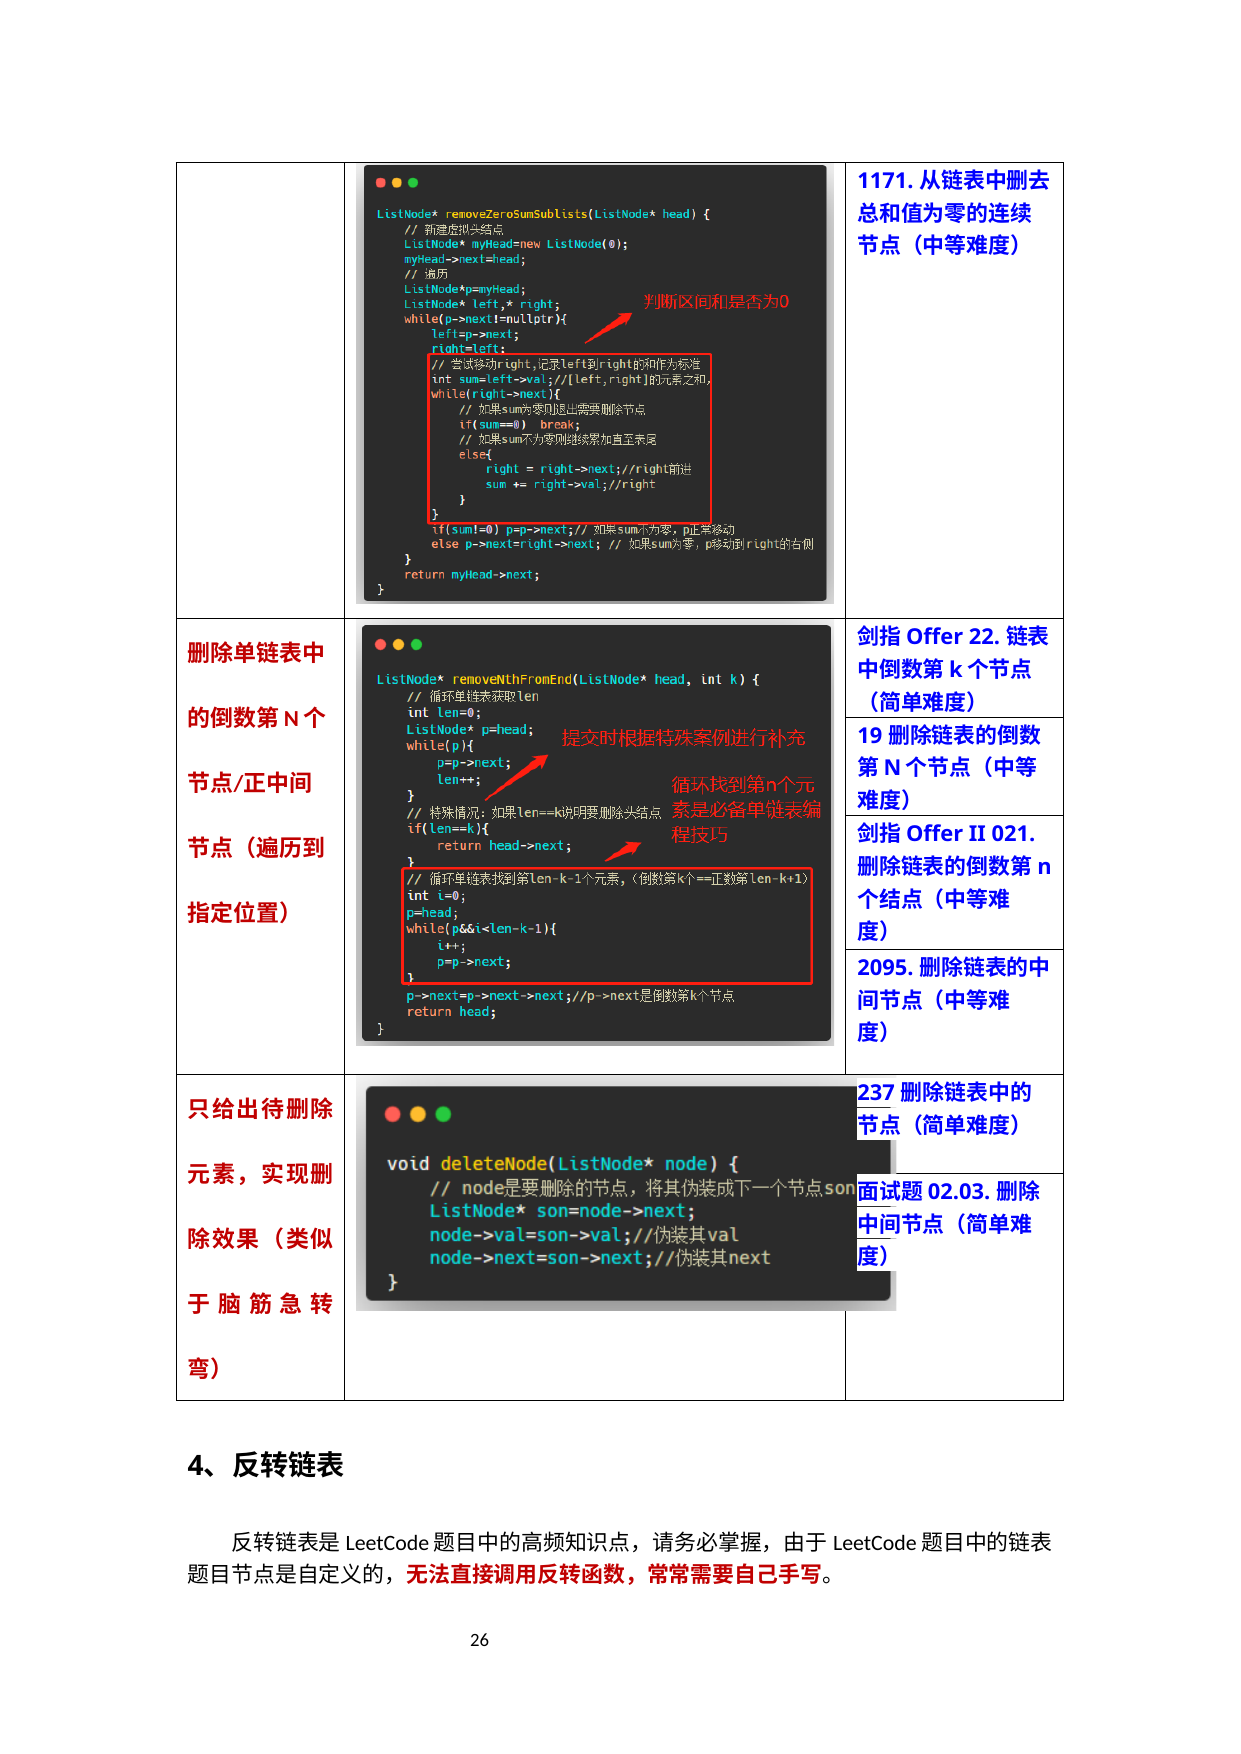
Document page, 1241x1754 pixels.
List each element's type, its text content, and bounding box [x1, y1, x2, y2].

list 反转链表是LeetCode题目中的高频知识点，请务必掌握，由于LeetCode题目中的链表题目节点是自定义的，无法直接调用反转函数，常常需要自己手写。 [187, 1524, 1053, 1589]
picture [356, 619, 835, 1046]
subtitle 4、反转链表 [187, 1430, 1053, 1495]
table_cell 1171. 从链表中删去总和值为零的连续节点（中等难度） [846, 163, 1063, 618]
table_cell 剑指 Offer 22. 链表中倒数第k个节点（简单难度） [846, 619, 1063, 717]
table_cell 面试题 02.03. 删除中间节点（简单难度） [846, 1174, 1063, 1400]
table_cell [177, 163, 344, 618]
table_cell 只给出待删除元素，实现删除效果（类似于脑筋急转弯） [177, 1075, 344, 1400]
table_cell [345, 619, 845, 1074]
table_cell 237 删除链表中的节点（简单难度） [897, 1075, 1063, 1173]
picture [356, 1075, 897, 1311]
picture [356, 163, 834, 604]
table_cell 19 删除链表的倒数第N个节点（中等难度） [846, 718, 1063, 815]
table_cell [345, 1075, 845, 1400]
table_cell 删除单链表中的倒数第N个节点/正中间节点（遍历到指定位置） [177, 619, 344, 1074]
table_cell [345, 163, 845, 618]
table_cell 剑指 Offer II 021. 删除链表的倒数第 n 个结点（中等难度） [846, 816, 1063, 949]
table_cell 2095. 删除链表的中间节点（中等难度） [846, 950, 1063, 1074]
